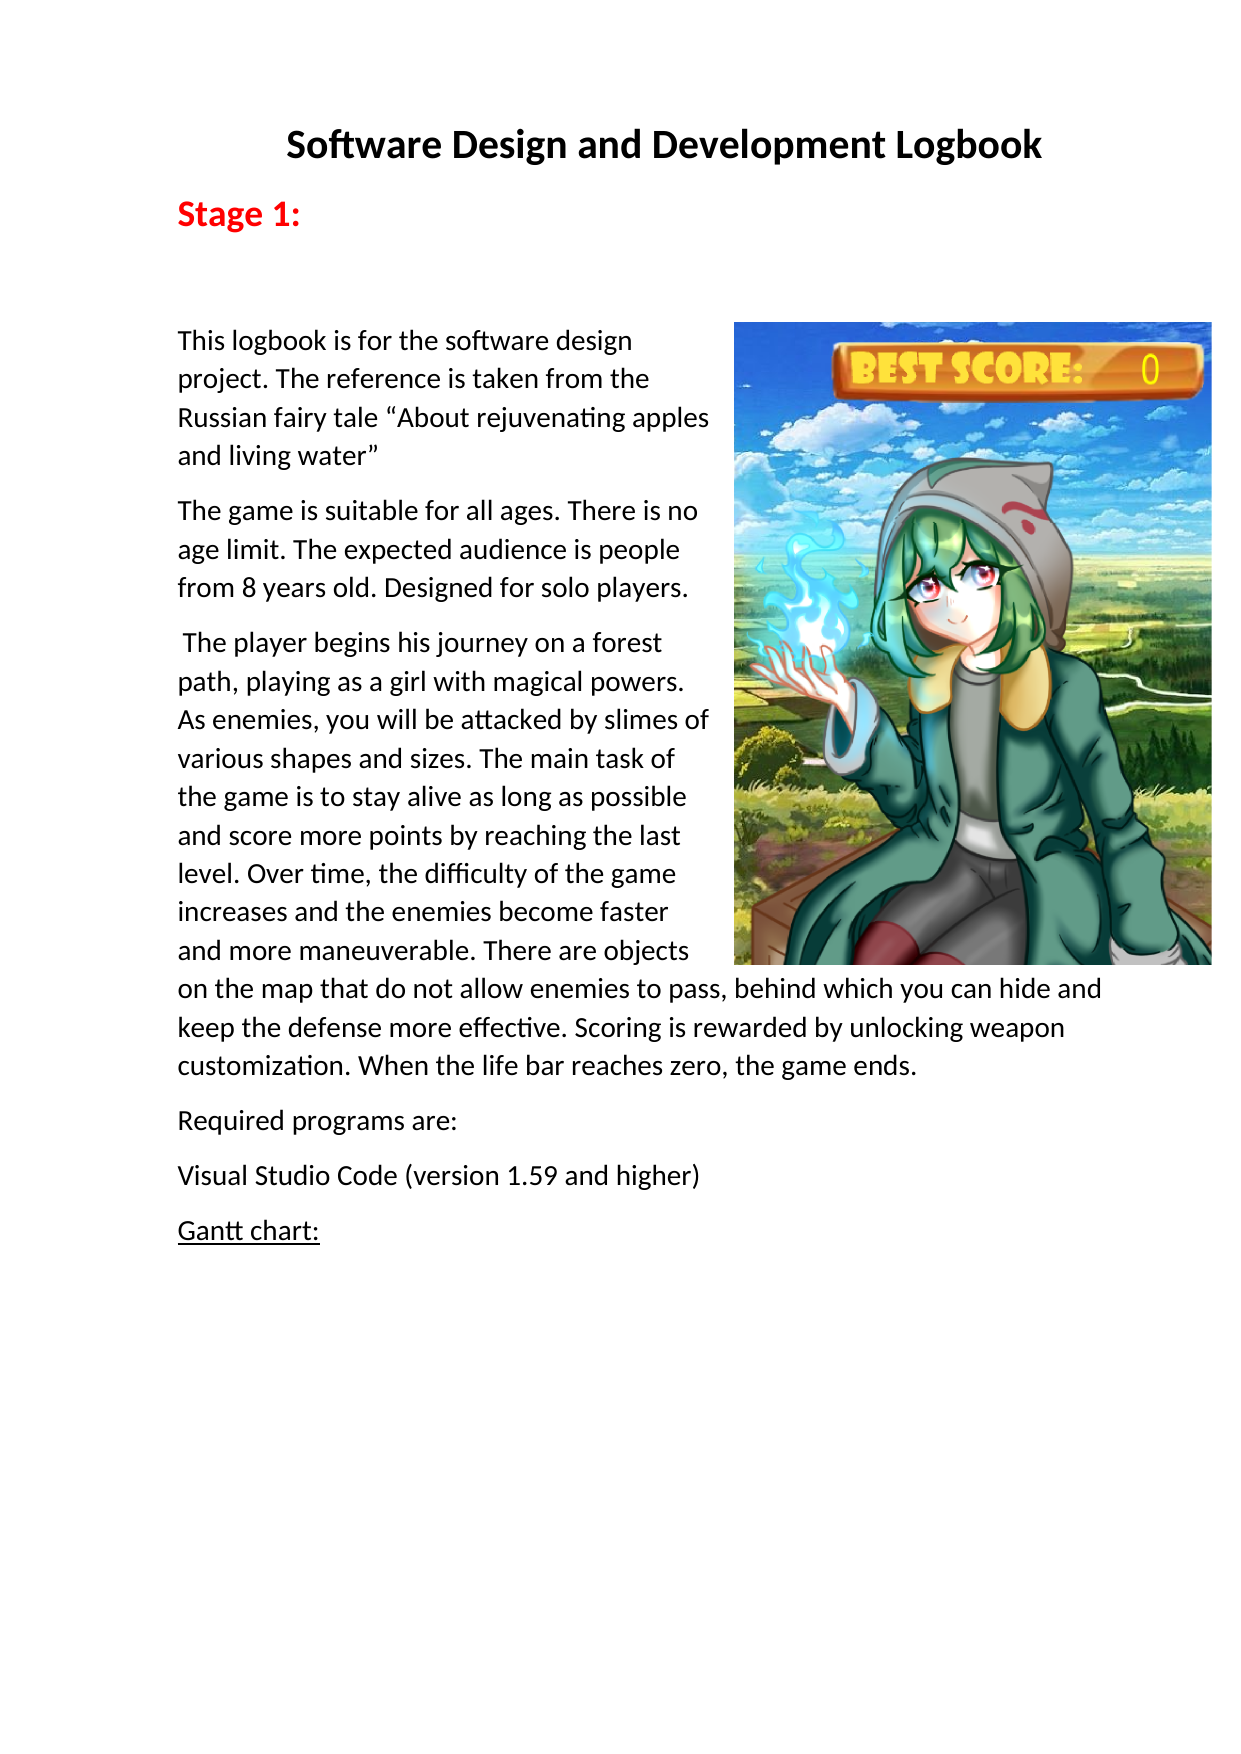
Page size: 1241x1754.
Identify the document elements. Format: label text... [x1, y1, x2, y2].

text Required programs are: [177, 1102, 1152, 1138]
text This logbook is for the software design project. The reference is taken from the Russian fairy tale “About rejuvenating apples and living water” [177, 322, 733, 473]
text Stage 1: [177, 190, 1152, 236]
text Visual Studio Code (version 1.59 and higher) [177, 1157, 1152, 1193]
text Gantt chart: [177, 1212, 1152, 1248]
text Software Design and Development Logbook [177, 118, 1152, 169]
text The game is suitable for all ages. There is no age limit. The expected audience is people from 8 years old. Designed for solo players. [177, 492, 733, 605]
picture [733, 322, 1212, 964]
text The player begins his journey on a forest path, playing as a girl with magical powers. As enemies, you will be attacked by slimes of various shapes and sizes. The main task of the game is to stay alive as long as possible and score more points by reaching the last level. Over time, the difficulty of the game increases and the enemies become faster and more maneuverable. There are objects on the map that do not allow enemies to pass, behind which you can hide and keep the defense more effective. Scoring is rewarded by unlocking weapon customization. When the life bar reaches zero, the game ends. [177, 624, 1152, 1083]
